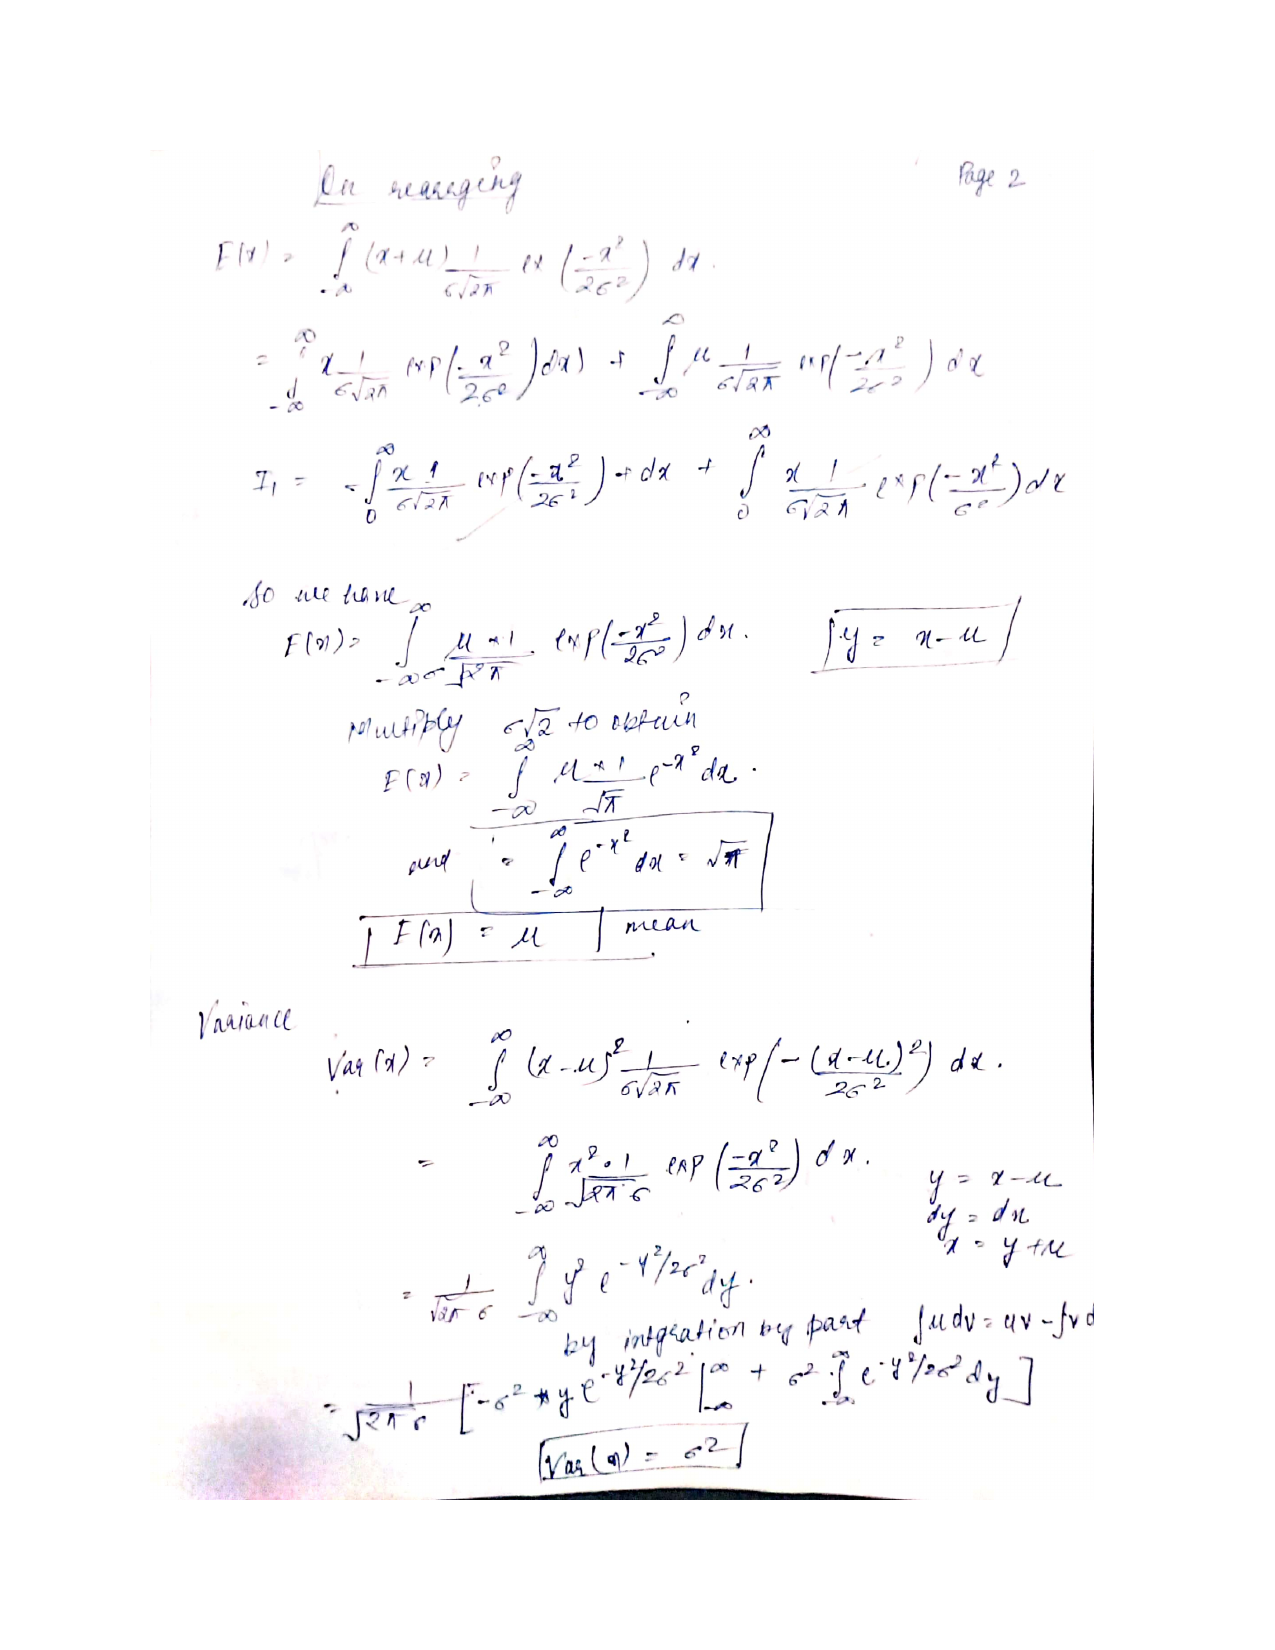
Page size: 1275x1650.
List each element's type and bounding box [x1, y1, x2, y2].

picture [150, 150, 1094, 1500]
